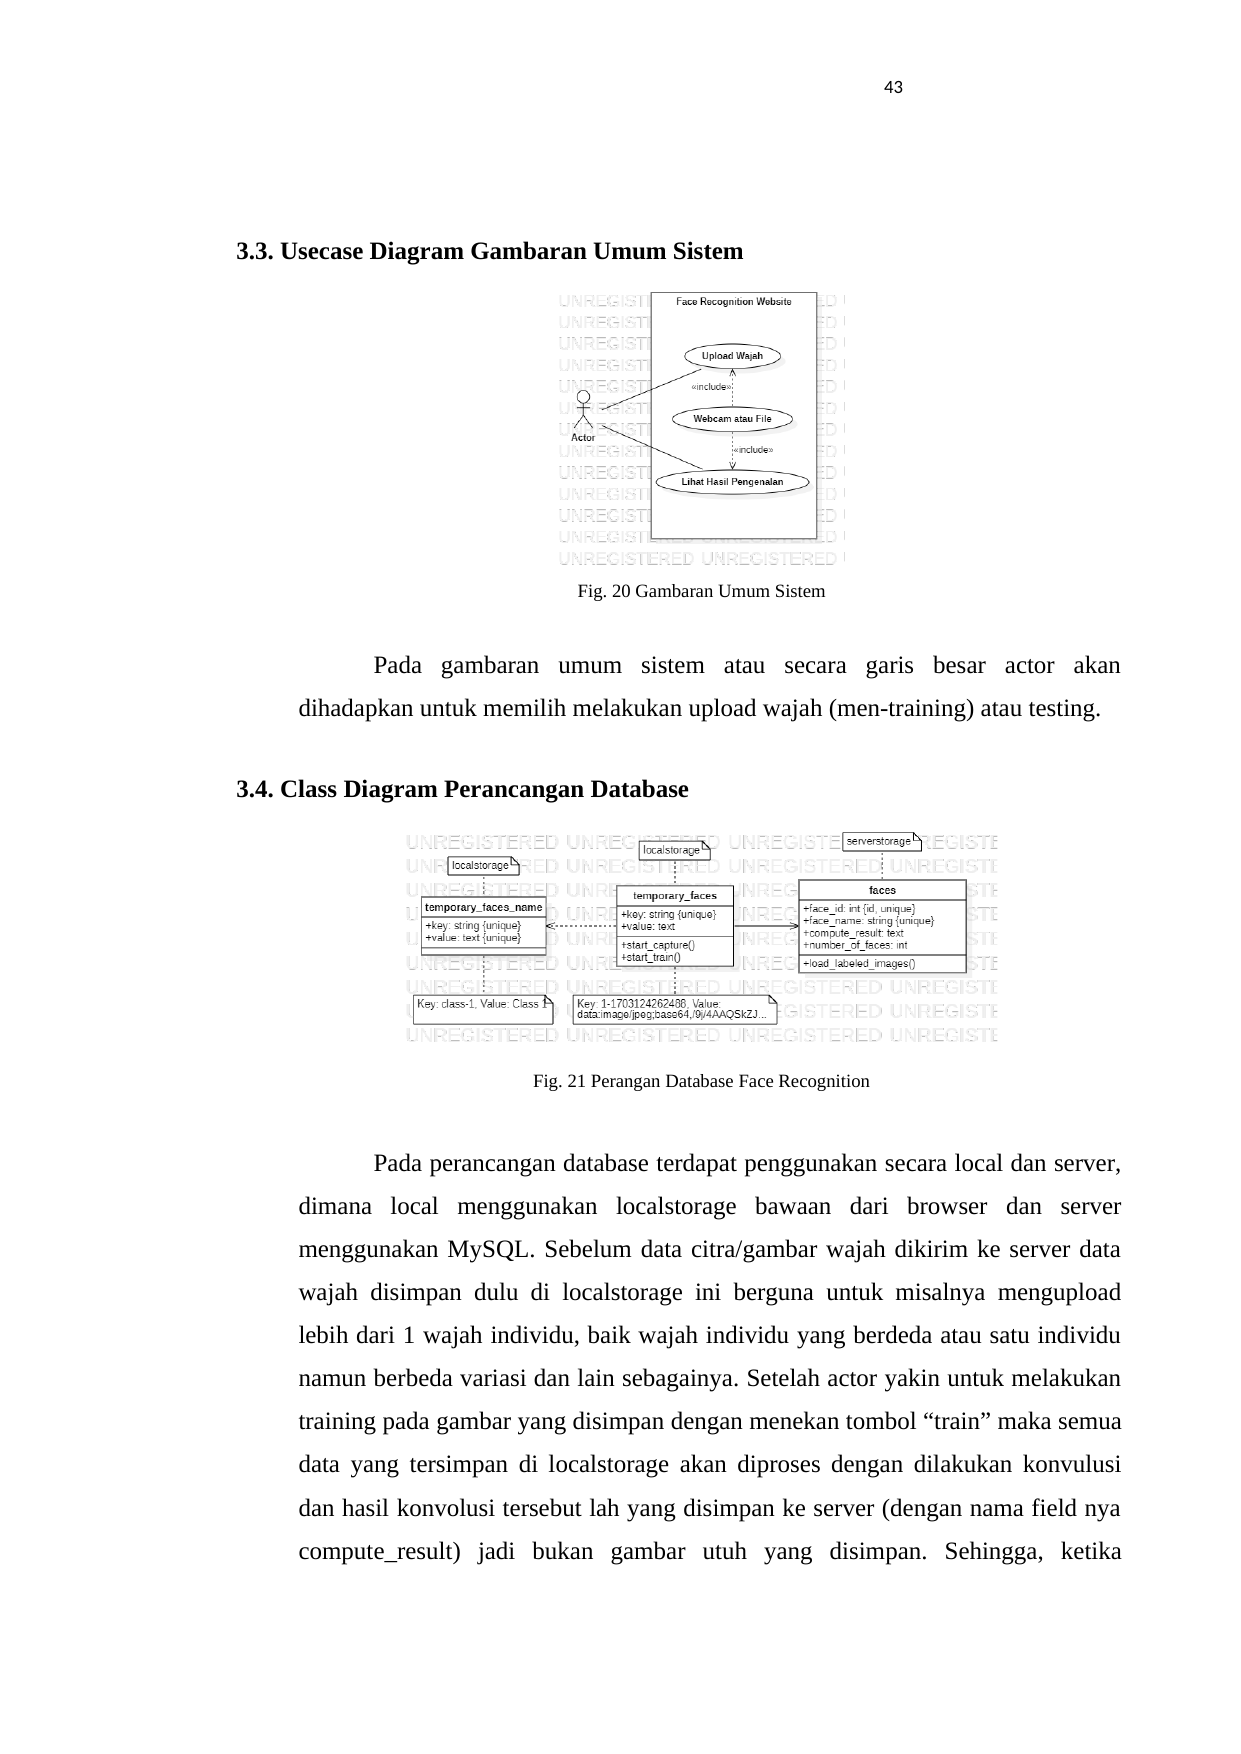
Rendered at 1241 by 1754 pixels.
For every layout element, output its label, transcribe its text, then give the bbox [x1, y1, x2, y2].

subtitle Class Diagram Perancangan Database [236, 774, 1122, 803]
text Pada gambaran umum sistem atau secara garis besar actor akan dihadapkan untuk memilih melakukan upload wajah (men-training) atau testing. [298, 650, 1122, 722]
text Fig. 20 Gambaran Umum Sistem [281, 580, 1122, 601]
picture [558, 286, 845, 567]
text Fig. 21 Perangan Database Face Recognition [281, 1069, 1122, 1091]
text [298, 1148, 1122, 1564]
subtitle Usecase Diagram Gambaran Umum Sistem [236, 236, 1122, 265]
picture [405, 824, 998, 1057]
